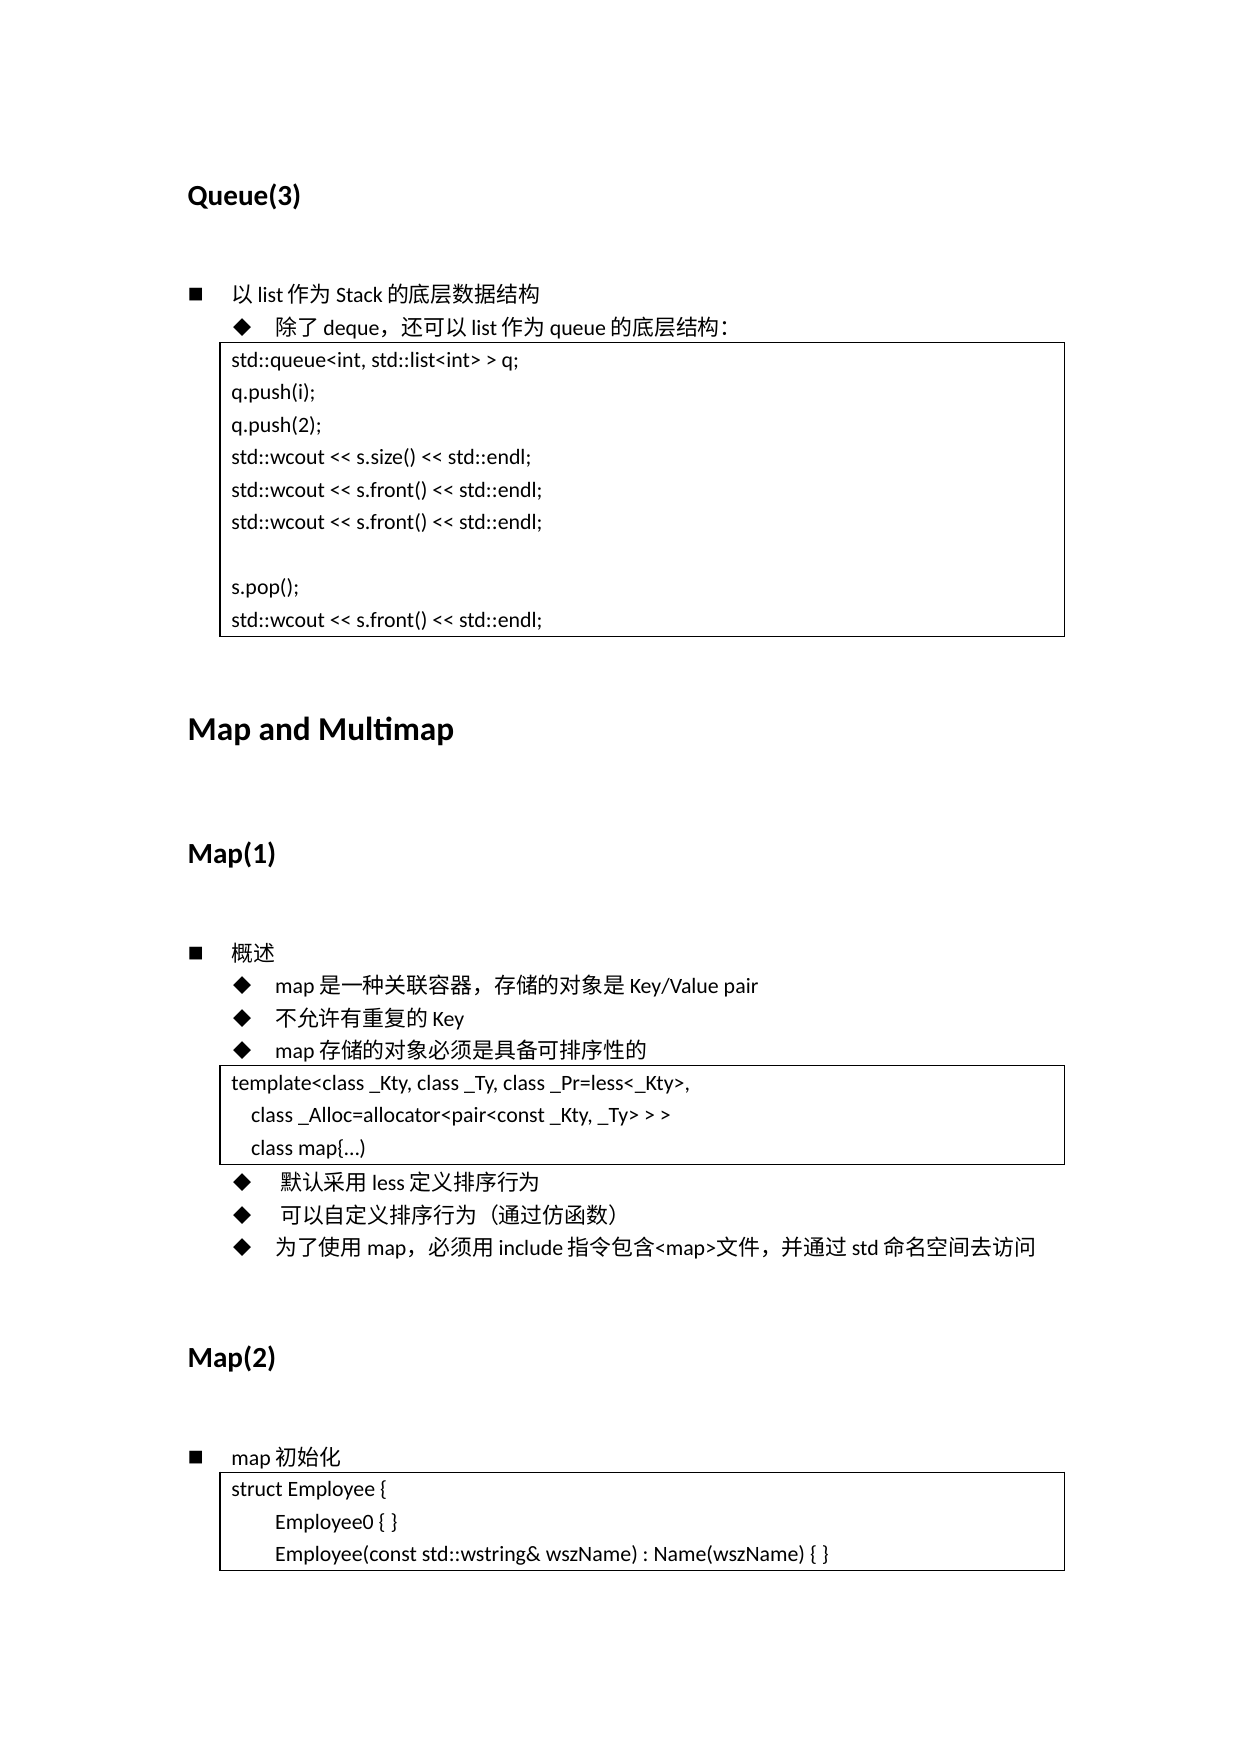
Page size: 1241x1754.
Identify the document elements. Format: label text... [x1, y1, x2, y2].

list 可以自定义排序行为（通过仿函数） [231, 1197, 1053, 1230]
table_header std::queue<int, std::list<int> > q; q.push(i); q.push(2); std::wcout << s.size() << std::endl; std::wcout << s.front() << std::endl; std::wcout << s.front() << std::endl; s.pop(); std::wcout << s.front() << std::endl; [221, 343, 1064, 636]
list 概述 [187, 935, 1053, 968]
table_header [221, 1473, 1064, 1570]
list 默认采用less定义排序行为 [231, 1165, 1053, 1197]
list 为了使用map，必须用include指令包含<map>文件，并通过std命名空间去访问 [231, 1230, 1053, 1262]
subtitle Queue(3) [187, 162, 1053, 227]
subtitle Map(1) [187, 820, 1053, 885]
subtitle Map(2) [187, 1324, 1053, 1389]
table_header template<class _Kty, class _Ty, class _Pr=less<_Kty>, class _Alloc=allocator<pair<const _Kty, _Ty> > > class map{…) [221, 1066, 1064, 1164]
list map是一种关联容器，存储的对象是Key/Value pair [231, 968, 1053, 1000]
list map初始化 [187, 1439, 1053, 1472]
subtitle Map and Multimap [187, 696, 1053, 761]
list map存储的对象必须是具备可排序性的 [231, 1033, 1053, 1065]
list 不允许有重复的Key [231, 1000, 1053, 1033]
list 以list作为Stack的底层数据结构 [187, 277, 1053, 309]
list 除了deque，还可以list作为queue的底层结构： [231, 309, 1053, 342]
